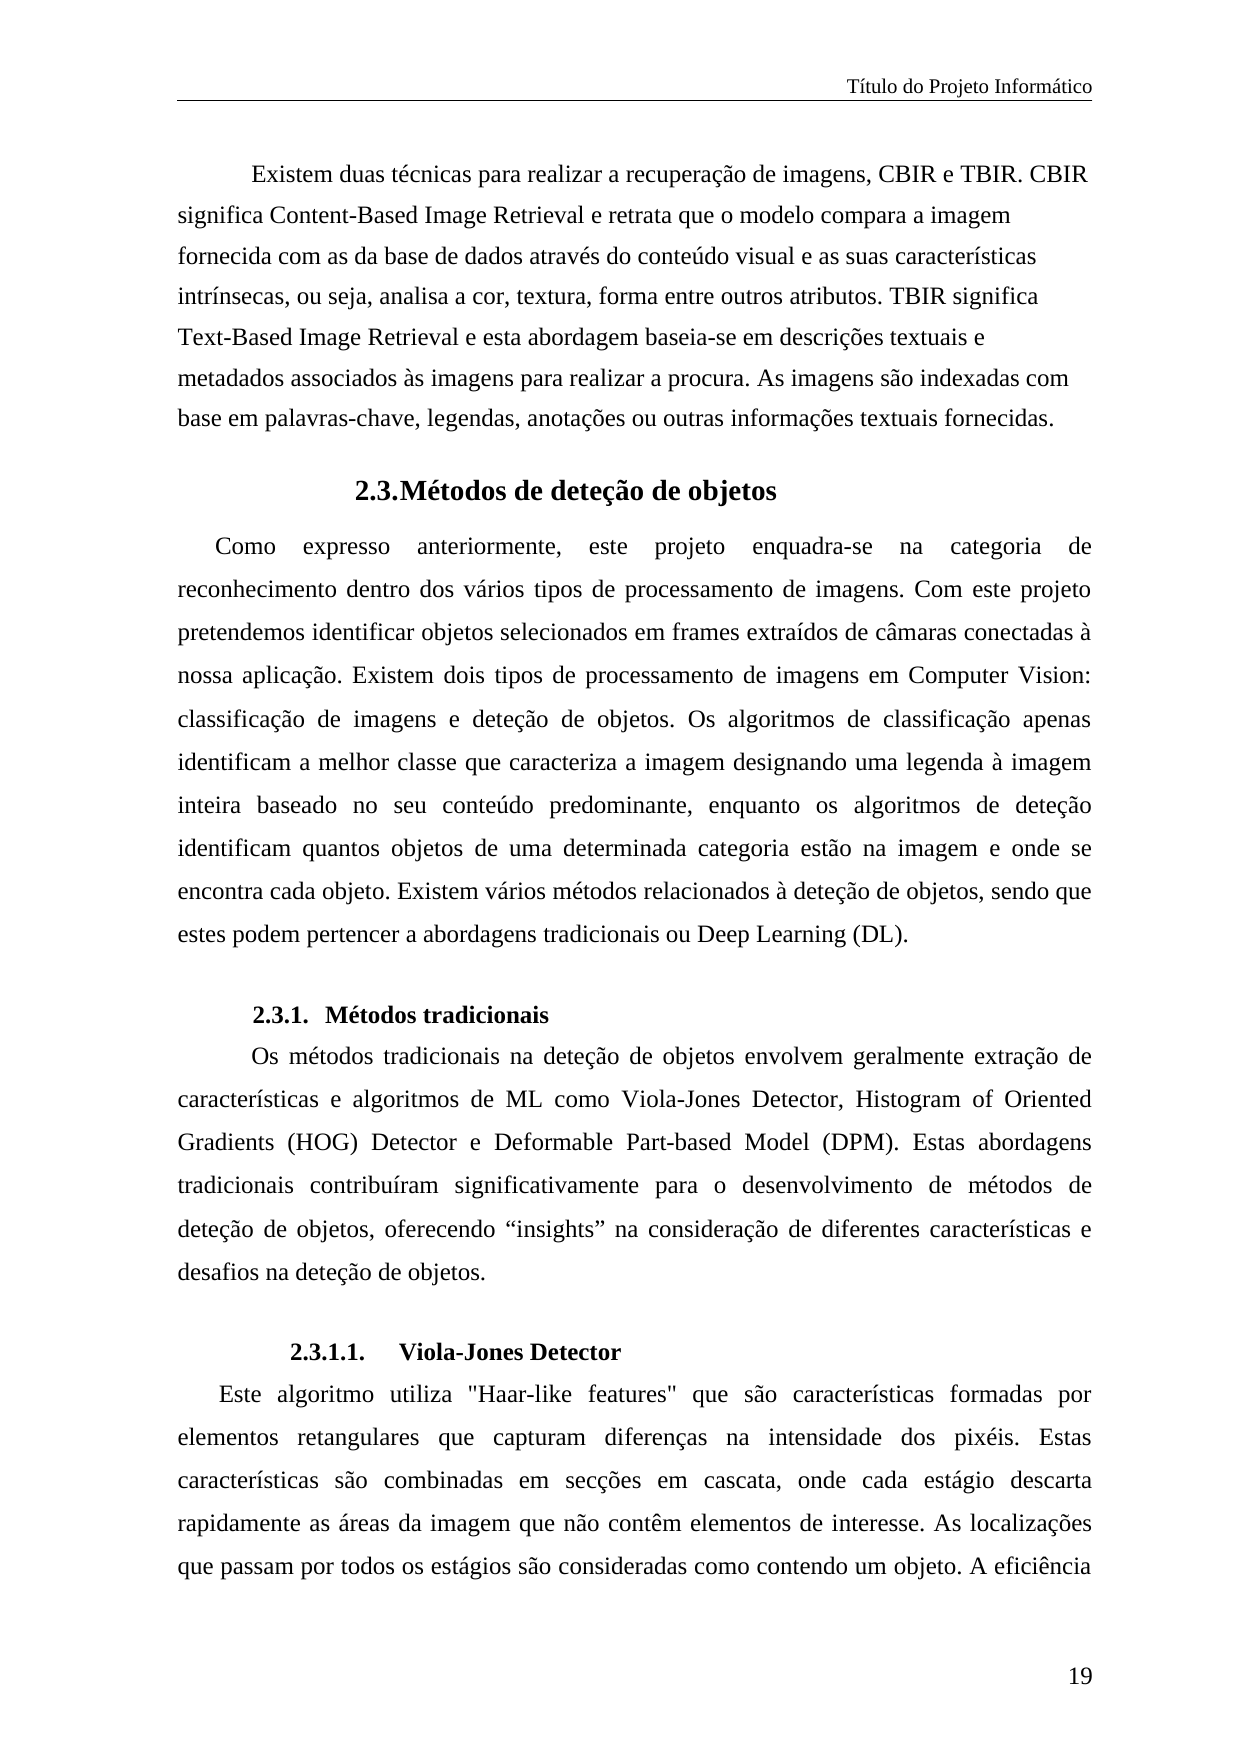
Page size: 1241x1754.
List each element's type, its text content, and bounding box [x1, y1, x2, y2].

text Como expresso anteriormente, este projeto enquadra-se na categoria de reconhecimento dentro dos vários tipos de processamento de imagens. Com este projeto pretendemos identificar objetos selecionados em frames extraídos de câmaras conectadas à nossa aplicação. Existem dois tipos de processamento de imagens em Computer Vision: classificação de imagens e deteção de objetos. Os algoritmos de classificação apenas identificam a melhor classe que caracteriza a imagem designando uma legenda à imagem inteira baseado no seu conteúdo predominante, enquanto os algoritmos de deteção identificam quantos objetos de uma determinada categoria estão na imagem e onde se encontra cada objeto. Existem vários métodos relacionados à deteção de objetos, sendo que estes podem pertencer a abordagens tradicionais ou Deep Learning (DL). [177, 531, 1092, 948]
subtitle Métodos de deteção de objetos [354, 473, 1092, 506]
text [177, 1379, 1092, 1580]
text Os métodos tradicionais na deteção de objetos envolvem geralmente extração de características e algoritmos de ML como Viola-Jones Detector, Histogram of Oriented Gradients (HOG) Detector e Deformable Part-based Model (DPM). Estas abordagens tradicionais contribuíram significativamente para o desenvolvimento de métodos de deteção de objetos, oferecendo “insights” na consideração de diferentes características e desafios na deteção de objetos. [177, 1041, 1092, 1286]
subtitle Viola-Jones Detector [290, 1337, 1092, 1366]
subtitle Métodos tradicionais [252, 1000, 1092, 1029]
text Existem duas técnicas para realizar a recuperação de imagens, CBIR e TBIR. CBIR significa Content-Based Image Retrieval e retrata que o modelo compara a imagem fornecida com as da base de dados através do conteúdo visual e as suas características intrínsecas, ou seja, analisa a cor, textura, forma entre outros atributos. TBIR significa Text-Based Image Retrieval e esta abordagem baseia-se em descrições textuais e metadados associados às imagens para realizar a procura. As imagens são indexadas com base em palavras-chave, legendas, anotações ou outras informações textuais fornecidas. [177, 148, 1092, 432]
